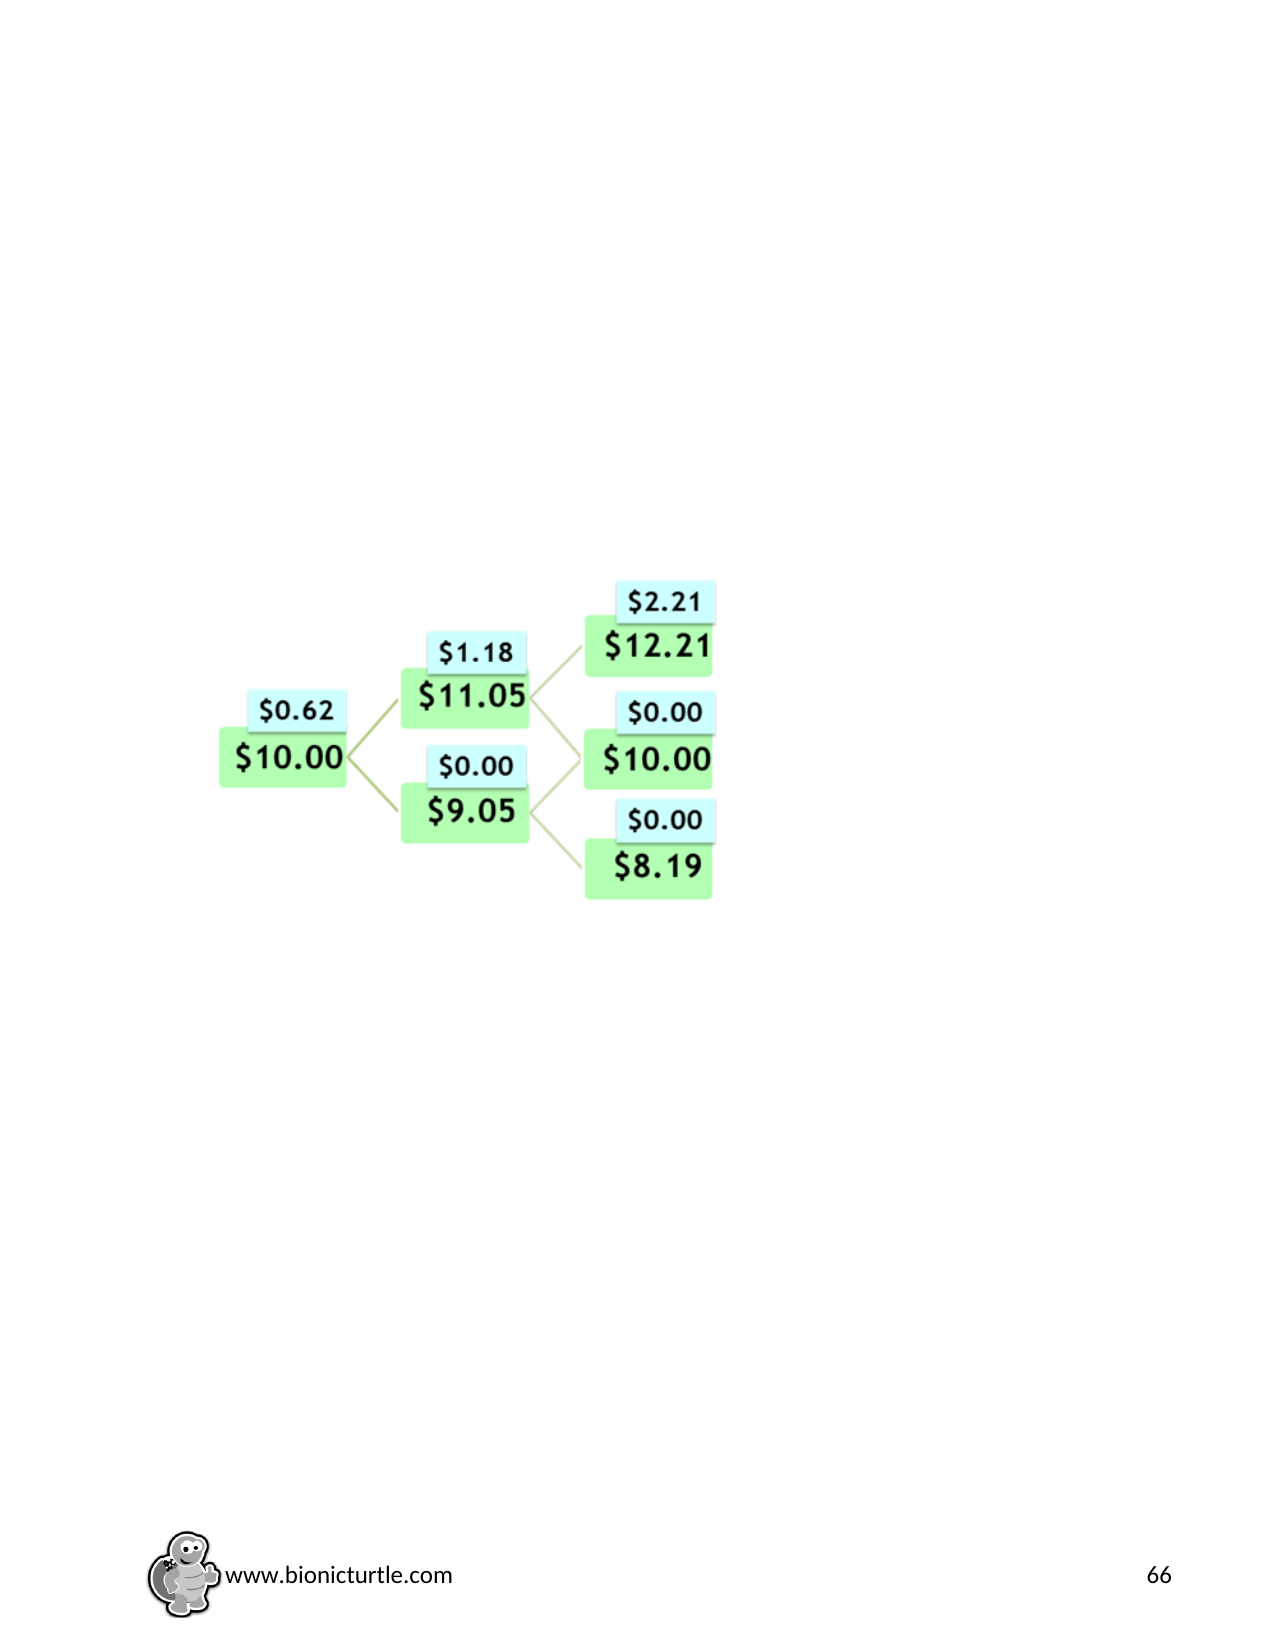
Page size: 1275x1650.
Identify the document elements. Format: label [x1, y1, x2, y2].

picture [212, 575, 722, 907]
